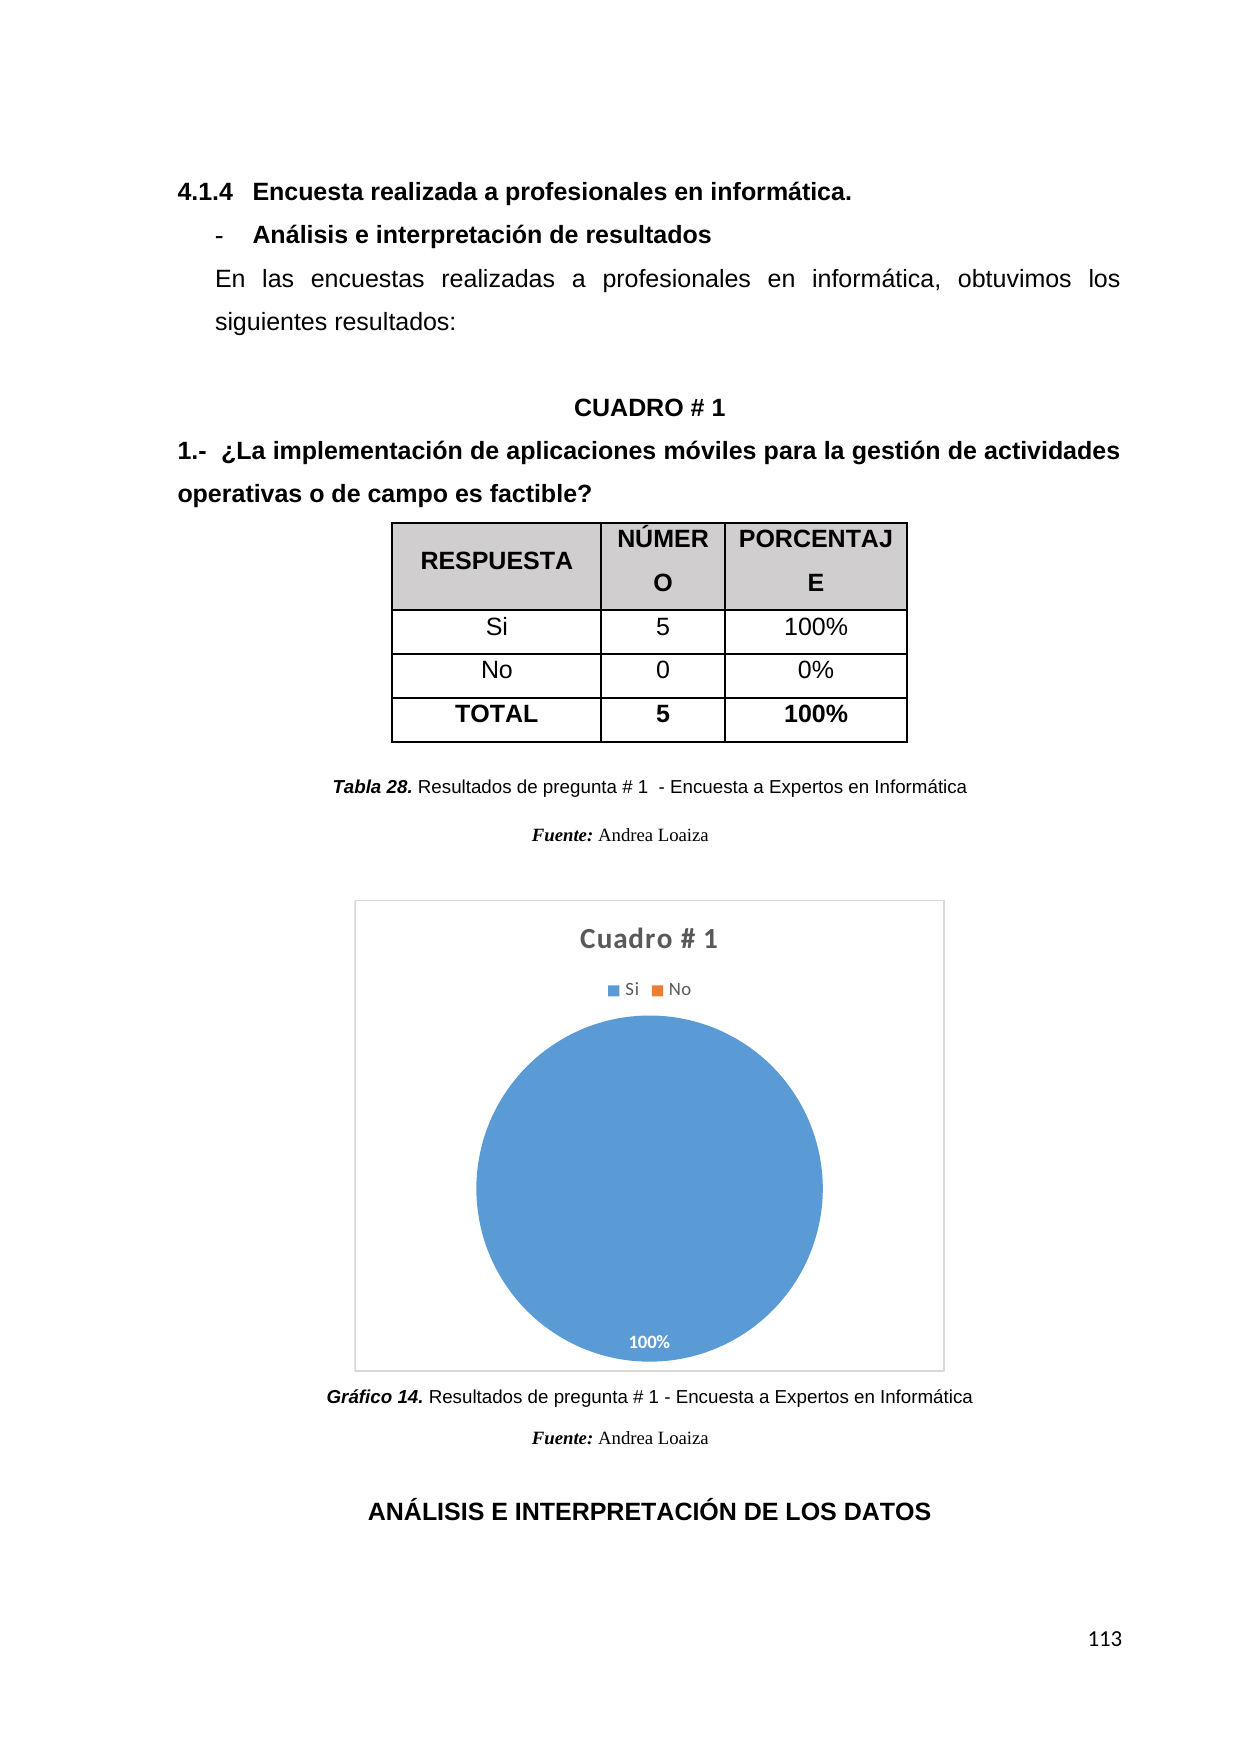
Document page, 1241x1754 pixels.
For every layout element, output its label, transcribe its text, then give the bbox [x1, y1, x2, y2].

table_cell 100% [726, 611, 906, 653]
text ANÁLISIS E INTERPRETACIÓN DE LOS DATOS [177, 1497, 1122, 1526]
text Gráfico 14. Resultados de pregunta # 1 - Encuesta a Expertos en Informática [177, 1386, 1122, 1407]
table_header NÚMERO [602, 524, 724, 609]
text En las encuestas realizadas a profesionales en informática, obtuvimos los siguientes resultados: [215, 263, 1122, 335]
table_cell 0% [726, 655, 906, 697]
table_cell 0 [602, 655, 724, 697]
table_cell 5 [602, 699, 724, 741]
list Análisis e interpretación de resultados [215, 220, 1122, 249]
table_cell 100% [726, 699, 906, 741]
text 1.- ¿La implementación de aplicaciones móviles para la gestión de actividades operativas o de campo es factible? [177, 436, 1122, 508]
table_cell No [393, 655, 600, 697]
table_header PORCENTAJE [726, 524, 906, 609]
table_cell 5 [602, 611, 724, 653]
table_header RESPUESTA [393, 524, 600, 609]
subtitle Encuesta realizada a profesionales en informática. [177, 177, 1122, 206]
table_cell TOTAL [393, 699, 600, 741]
text CUADRO # 1 [177, 393, 1122, 422]
table_cell Si [393, 611, 600, 653]
